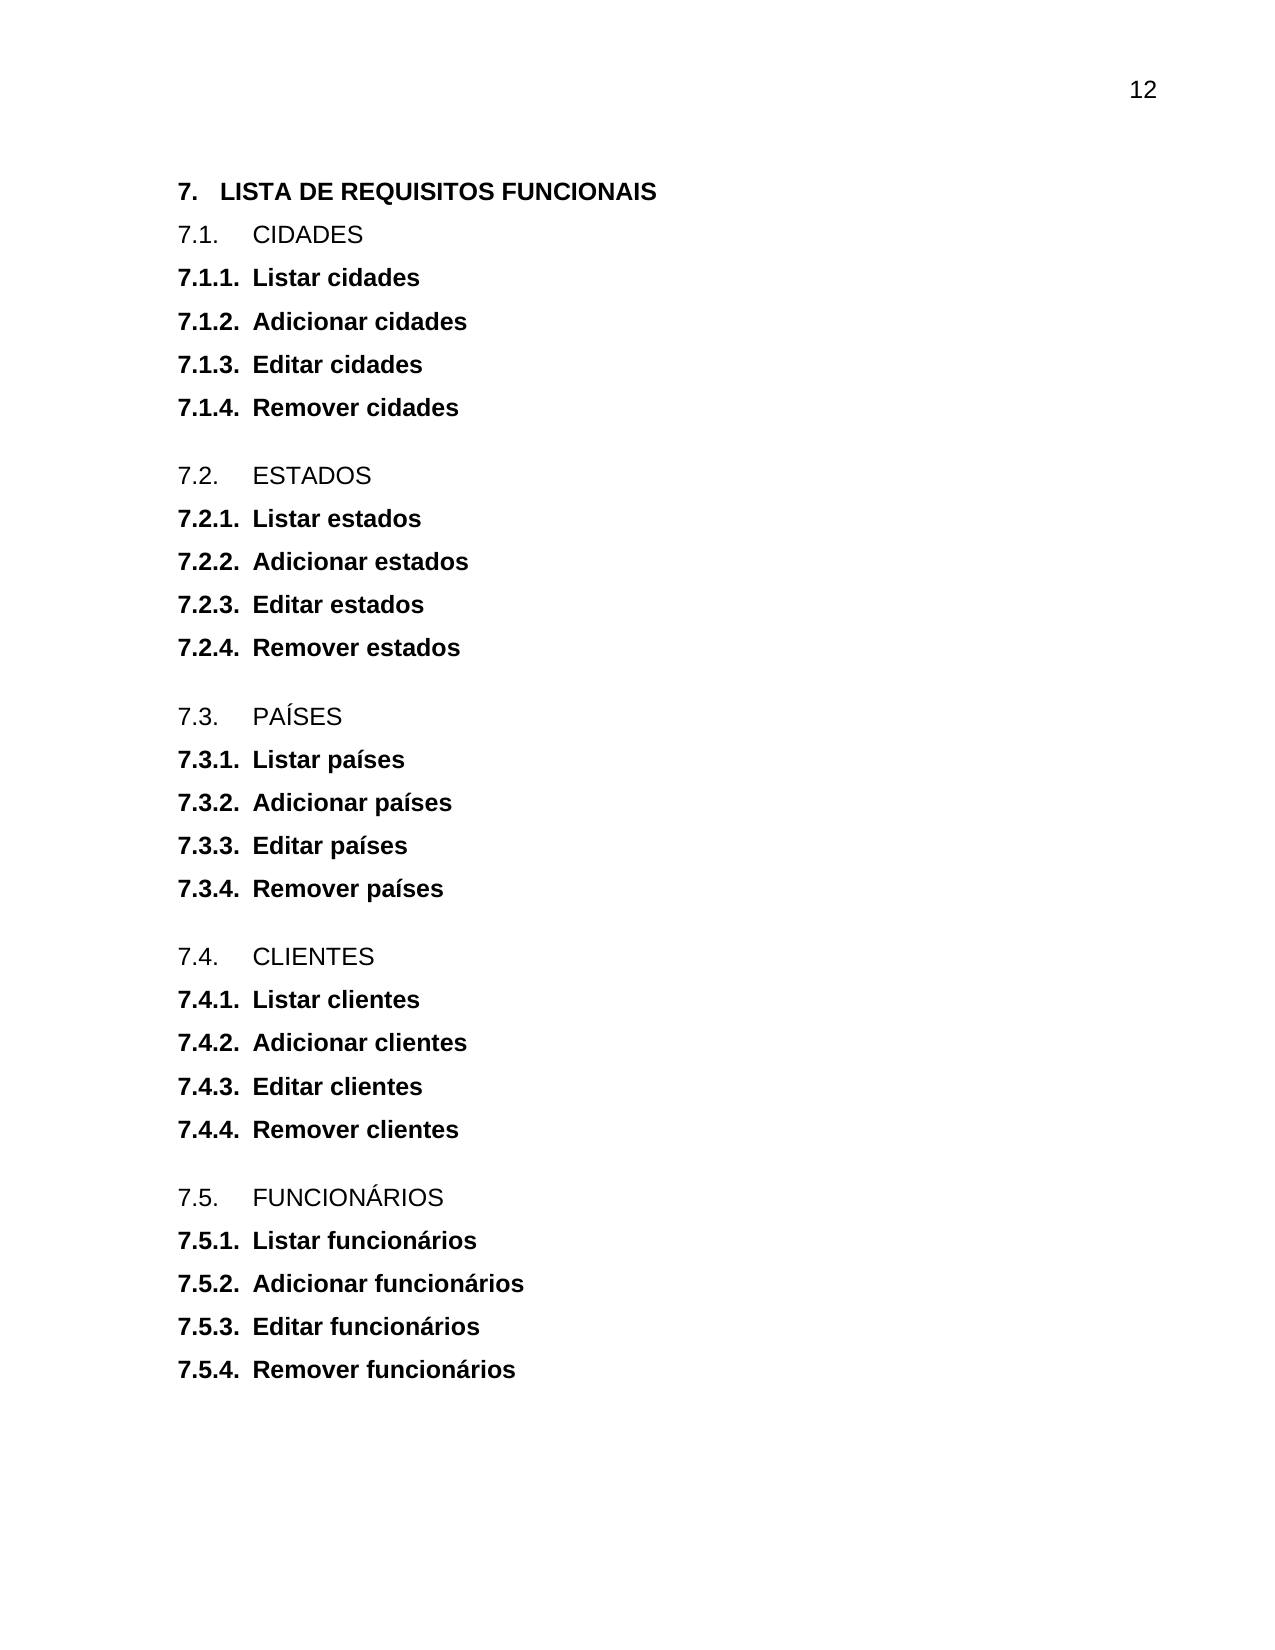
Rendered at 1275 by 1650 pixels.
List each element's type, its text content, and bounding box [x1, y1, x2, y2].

subtitle Funcionários [177, 1183, 1157, 1212]
subtitle Editar clientes [177, 1072, 1157, 1100]
subtitle Estados [177, 461, 1157, 490]
subtitle Remover países [177, 874, 1157, 903]
subtitle Listar cidades [177, 263, 1157, 292]
subtitle Editar cidades [177, 350, 1157, 378]
subtitle Adicionar funcionários [177, 1269, 1157, 1298]
subtitle Remover cidades [177, 393, 1157, 422]
subtitle Listar países [177, 745, 1157, 773]
subtitle Remover estados [177, 633, 1157, 662]
subtitle Listar clientes [177, 985, 1157, 1014]
subtitle Clientes [177, 942, 1157, 971]
subtitle Listar funcionários [177, 1226, 1157, 1255]
subtitle Cidades [177, 220, 1157, 249]
subtitle Listar estados [177, 504, 1157, 533]
subtitle Adicionar países [177, 788, 1157, 817]
subtitle Editar estados [177, 590, 1157, 619]
subtitle Adicionar cidades [177, 307, 1157, 335]
subtitle Remover funcionários [177, 1355, 1157, 1384]
subtitle Remover clientes [177, 1115, 1157, 1143]
list LISTA DE REQUISITOS FUNCIONAIS [177, 177, 1157, 206]
subtitle Editar funcionários [177, 1312, 1157, 1341]
subtitle Editar países [177, 831, 1157, 860]
subtitle Países [177, 702, 1157, 730]
subtitle Adicionar clientes [177, 1028, 1157, 1057]
subtitle Adicionar estados [177, 547, 1157, 576]
